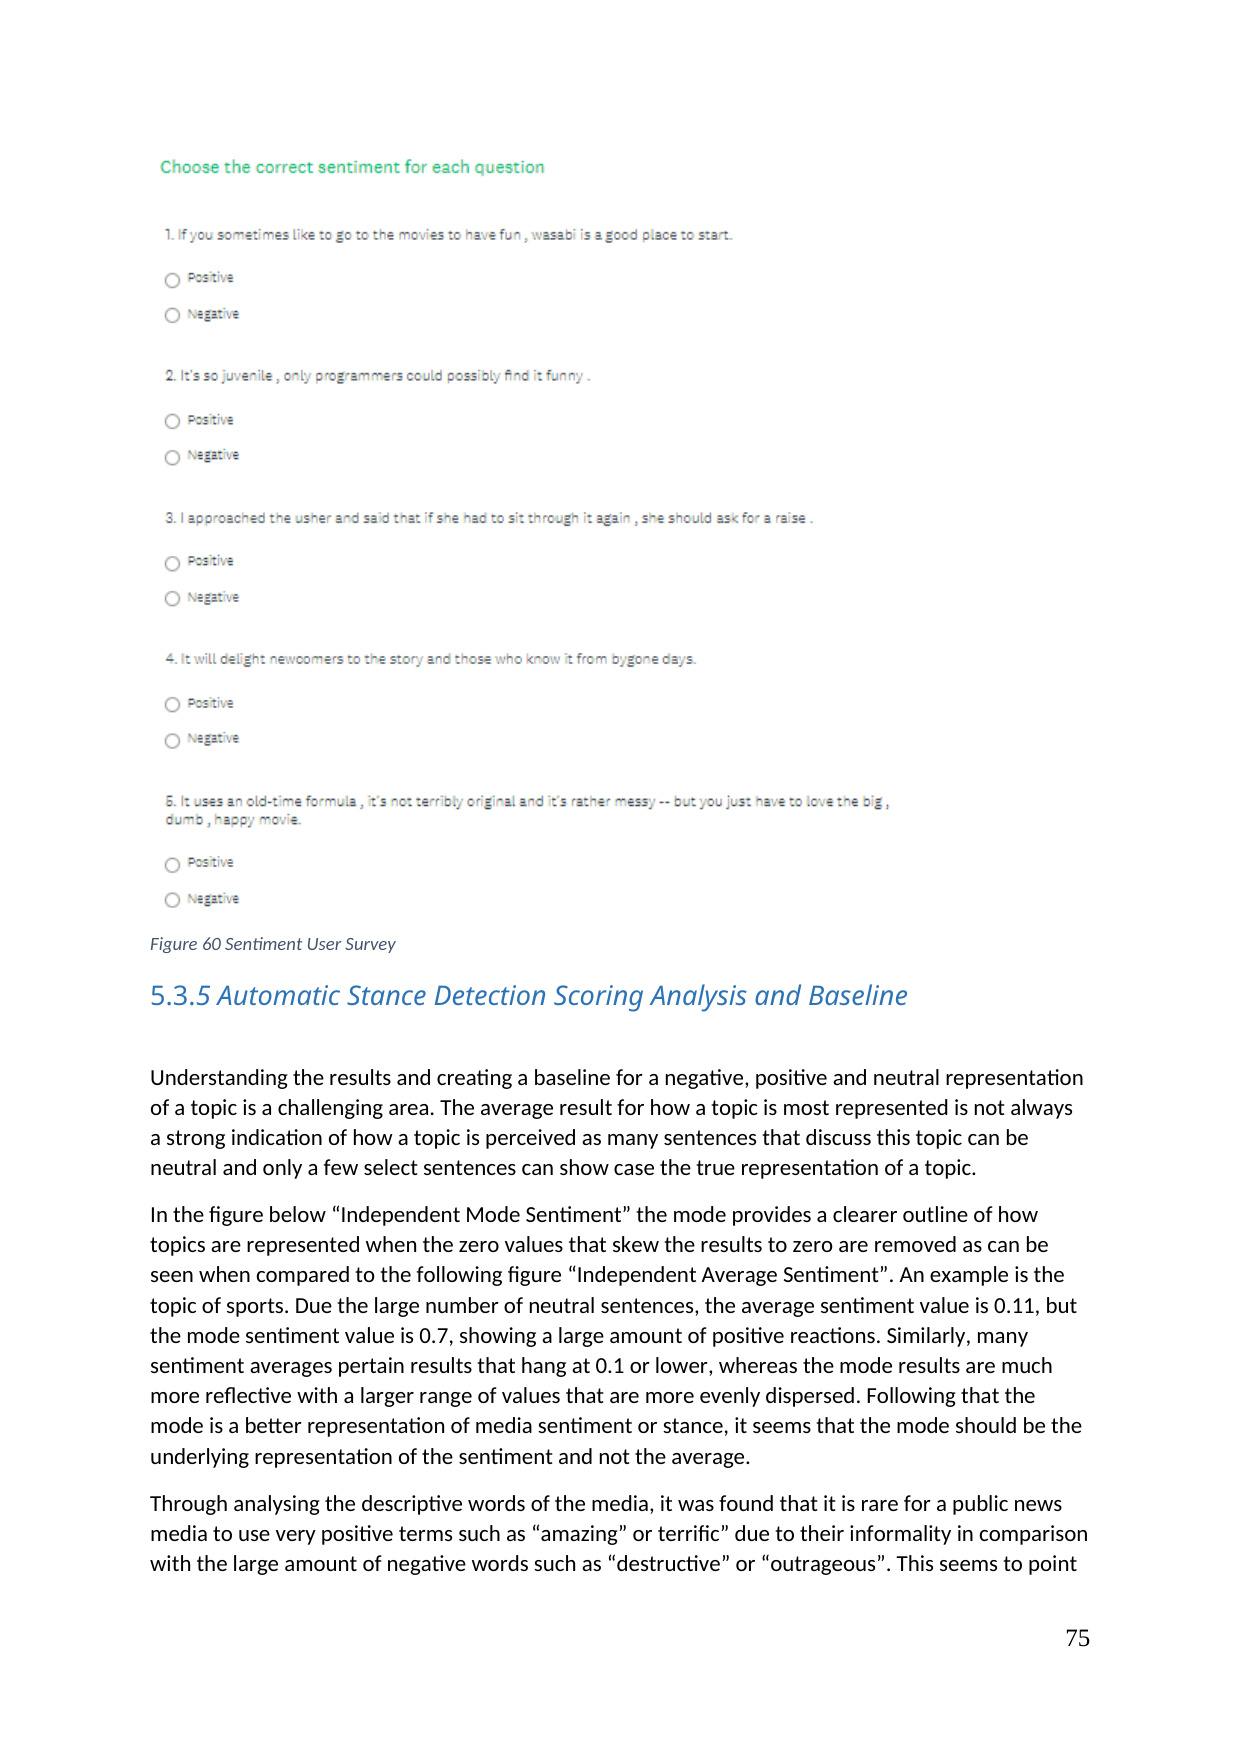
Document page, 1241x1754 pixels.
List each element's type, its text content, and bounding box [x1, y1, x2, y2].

text In the figure below “Independent Mode Sentiment” the mode provides a clearer outline of how topics are represented when the zero values that skew the results to zero are removed as can be seen when compared to the following figure “Independent Average Sentiment”. An example is the topic of sports. Due the large number of neutral sentences, the average sentiment value is 0.11, but the mode sentiment value is 0.7, showing a large amount of positive reactions. Similarly, many sentiment averages pertain results that hang at 0.1 or lower, whereas the mode results are much more reflective with a larger range of values that are more evenly dispersed. Following that the mode is a better representation of media sentiment or stance, it seems that the mode should be the underlying representation of the sentiment and not the average. [150, 1200, 1090, 1470]
text Understanding the results and creating a baseline for a negative, positive and neutral representation of a topic is a challenging area. The average result for how a topic is most represented is not always a strong indication of how a topic is perceived as many sentences that discuss this topic can be neutral and only a few select sentences can show case the true representation of a topic. [150, 1063, 1090, 1181]
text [150, 1489, 1090, 1577]
text Figure 60 Sentiment User Survey [150, 932, 1090, 955]
picture [150, 150, 893, 914]
subtitle 5.3.5 Automatic Stance Detection Scoring Analysis and Baseline [150, 976, 1090, 1013]
